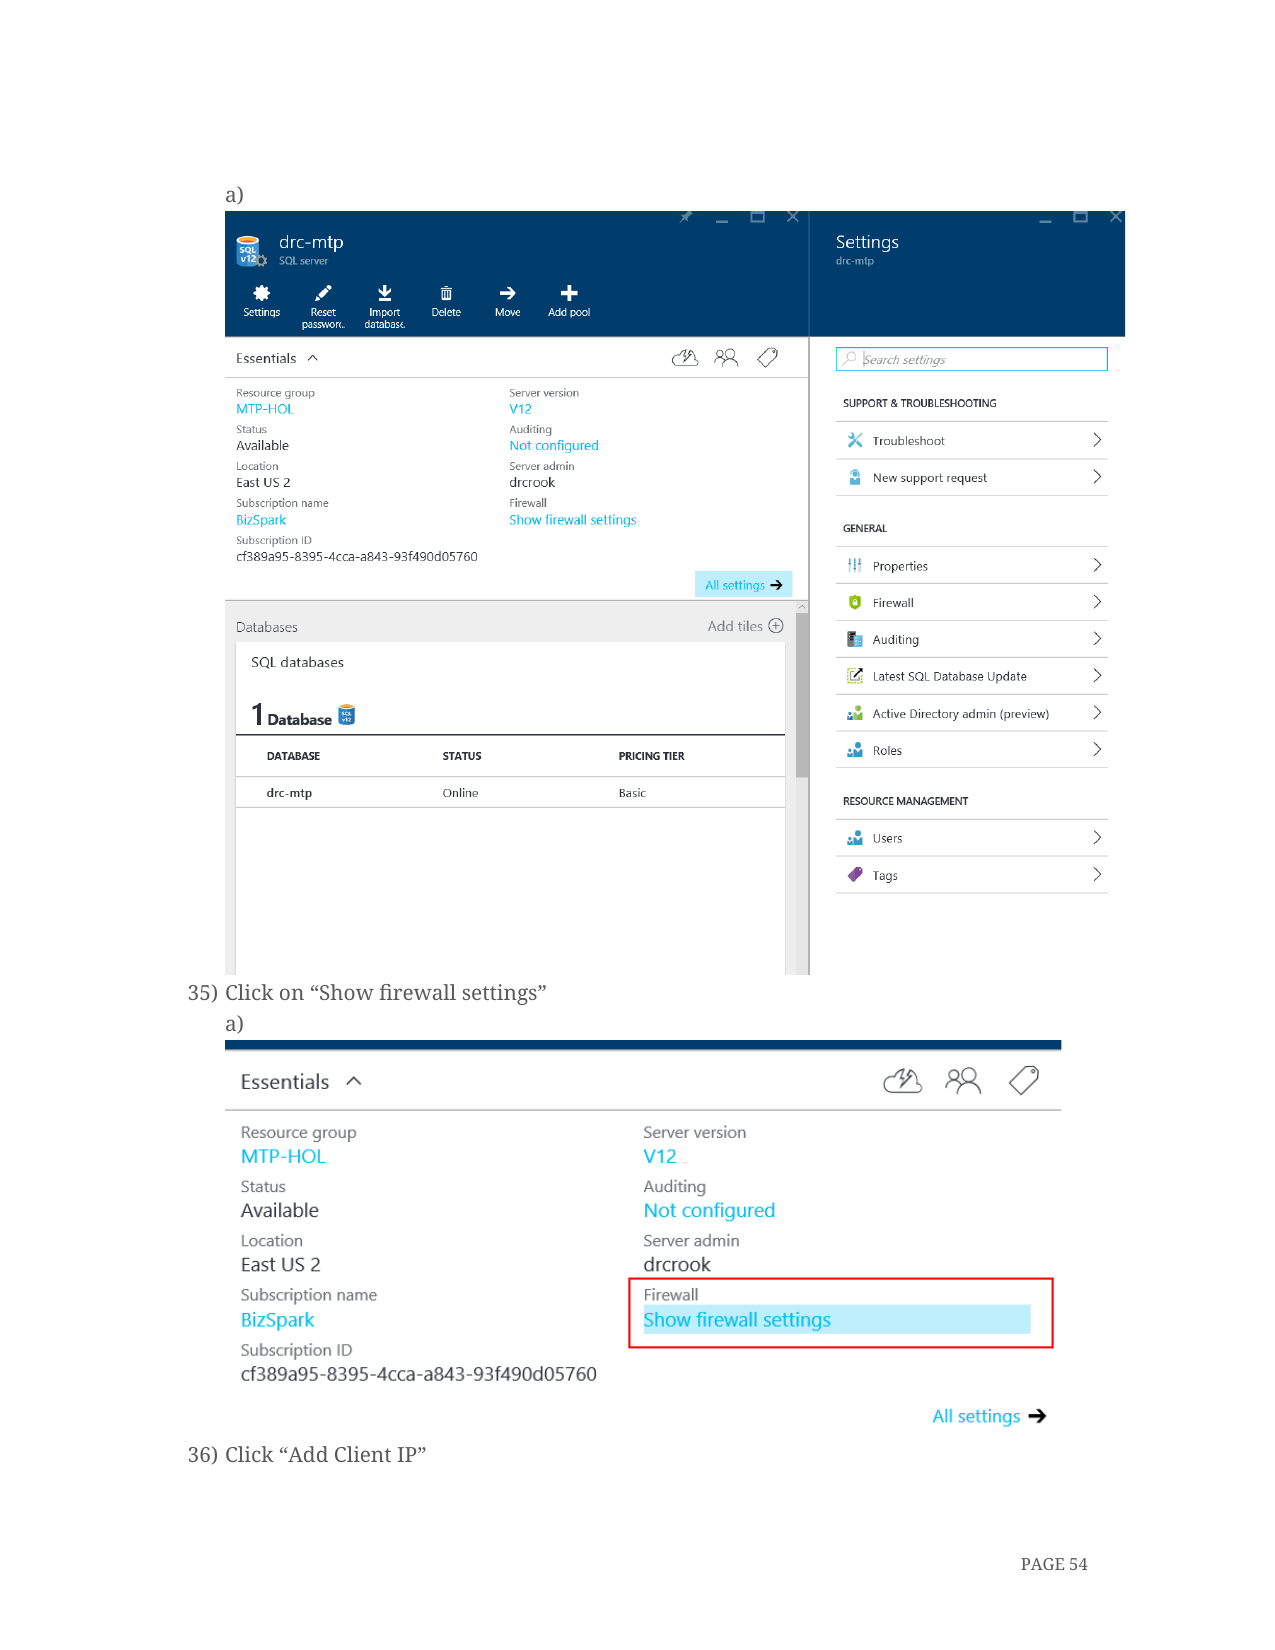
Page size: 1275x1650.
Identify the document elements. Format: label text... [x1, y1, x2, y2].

picture [225, 1040, 1062, 1437]
list Click on “Show firewall settings” [187, 978, 1087, 1006]
list Click “Add Client IP” [187, 1440, 1087, 1468]
picture [225, 211, 1125, 975]
